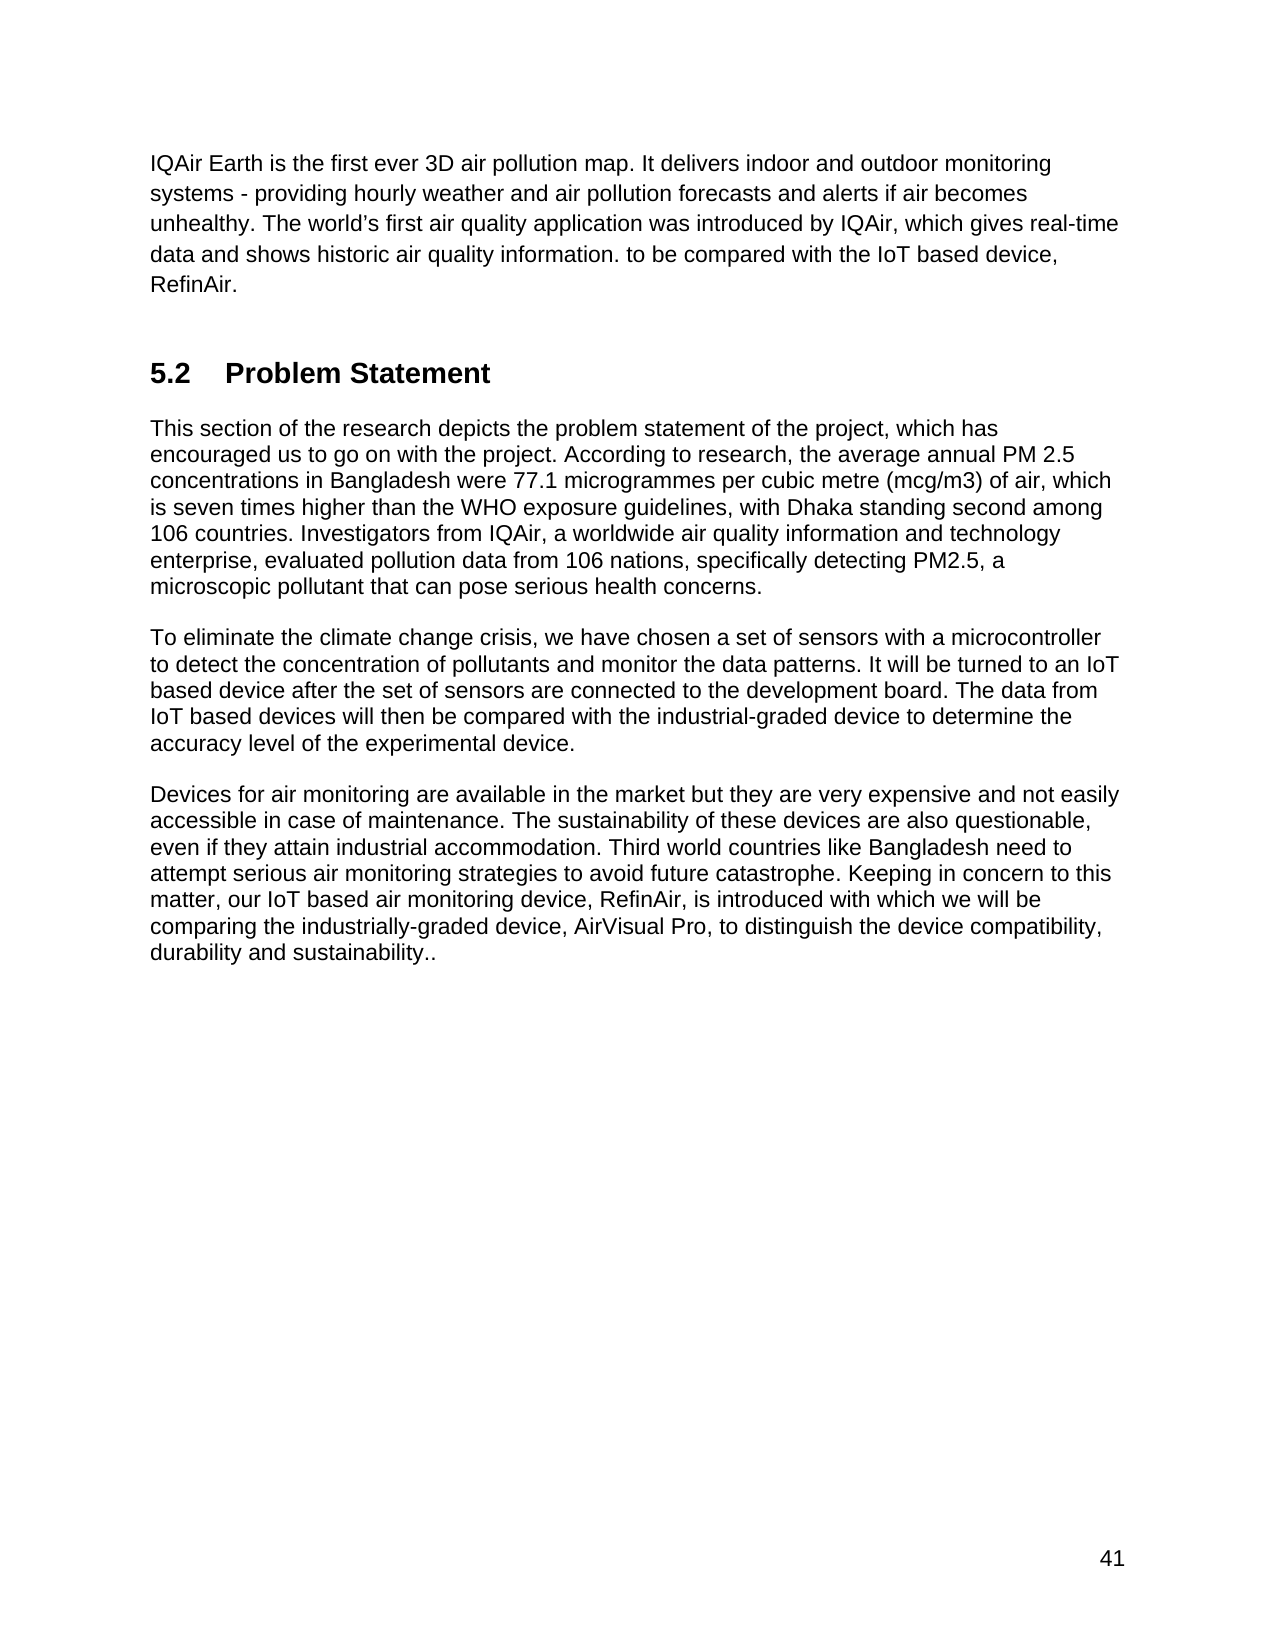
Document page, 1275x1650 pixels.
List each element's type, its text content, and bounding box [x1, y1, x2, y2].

text Devices for air monitoring are available in the market but they are very expensive and not easily accessible in case of maintenance. The sustainability of these devices are also questionable, even if they attain industrial accommodation. Third world countries like Bangladesh need to attempt serious air monitoring strategies to avoid future catastrophe. Keeping in concern to this matter, our IoT based air monitoring device, RefinAir, is introduced with which we will be comparing the industrially-graded device, AirVisual Pro, to distinguish the device compatibility, durability and sustainability.. [150, 781, 1125, 966]
text IQAir Earth is the first ever 3D air pollution map. It delivers indoor and outdoor monitoring systems - providing hourly weather and air pollution forecasts and alerts if air becomes unhealthy. The world’s first air quality application was introduced by IQAir, which gives real-time data and shows historic air quality information. to be compared with the IoT based device, RefinAir. [150, 150, 1125, 297]
text To eliminate the climate change crisis, we have chosen a set of sensors with a microcontroller to detect the concentration of pollutants and monitor the data patterns. It will be turned to an IoT based device after the set of sensors are connected to the development board. The data from IoT based devices will then be compared with the industrial-graded device to determine the accuracy level of the experimental device. [150, 624, 1125, 756]
text This section of the research depicts the problem statement of the project, which has encouraged us to go on with the project. According to research, the average annual PM 2.5 concentrations in Bangladesh were 77.1 microgrammes per cubic metre (mcg/m3) of air, which is seven times higher than the WHO exposure guidelines, with Dhaka standing second among 106 countries. Investigators from IQAir, a worldwide air quality information and technology enterprise, evaluated pollution data from 106 nations, specifically detecting PM2.5, a microscopic pollutant that can pose serious health concerns. [150, 415, 1125, 599]
subtitle 5.2 Problem Statement [150, 356, 1125, 390]
